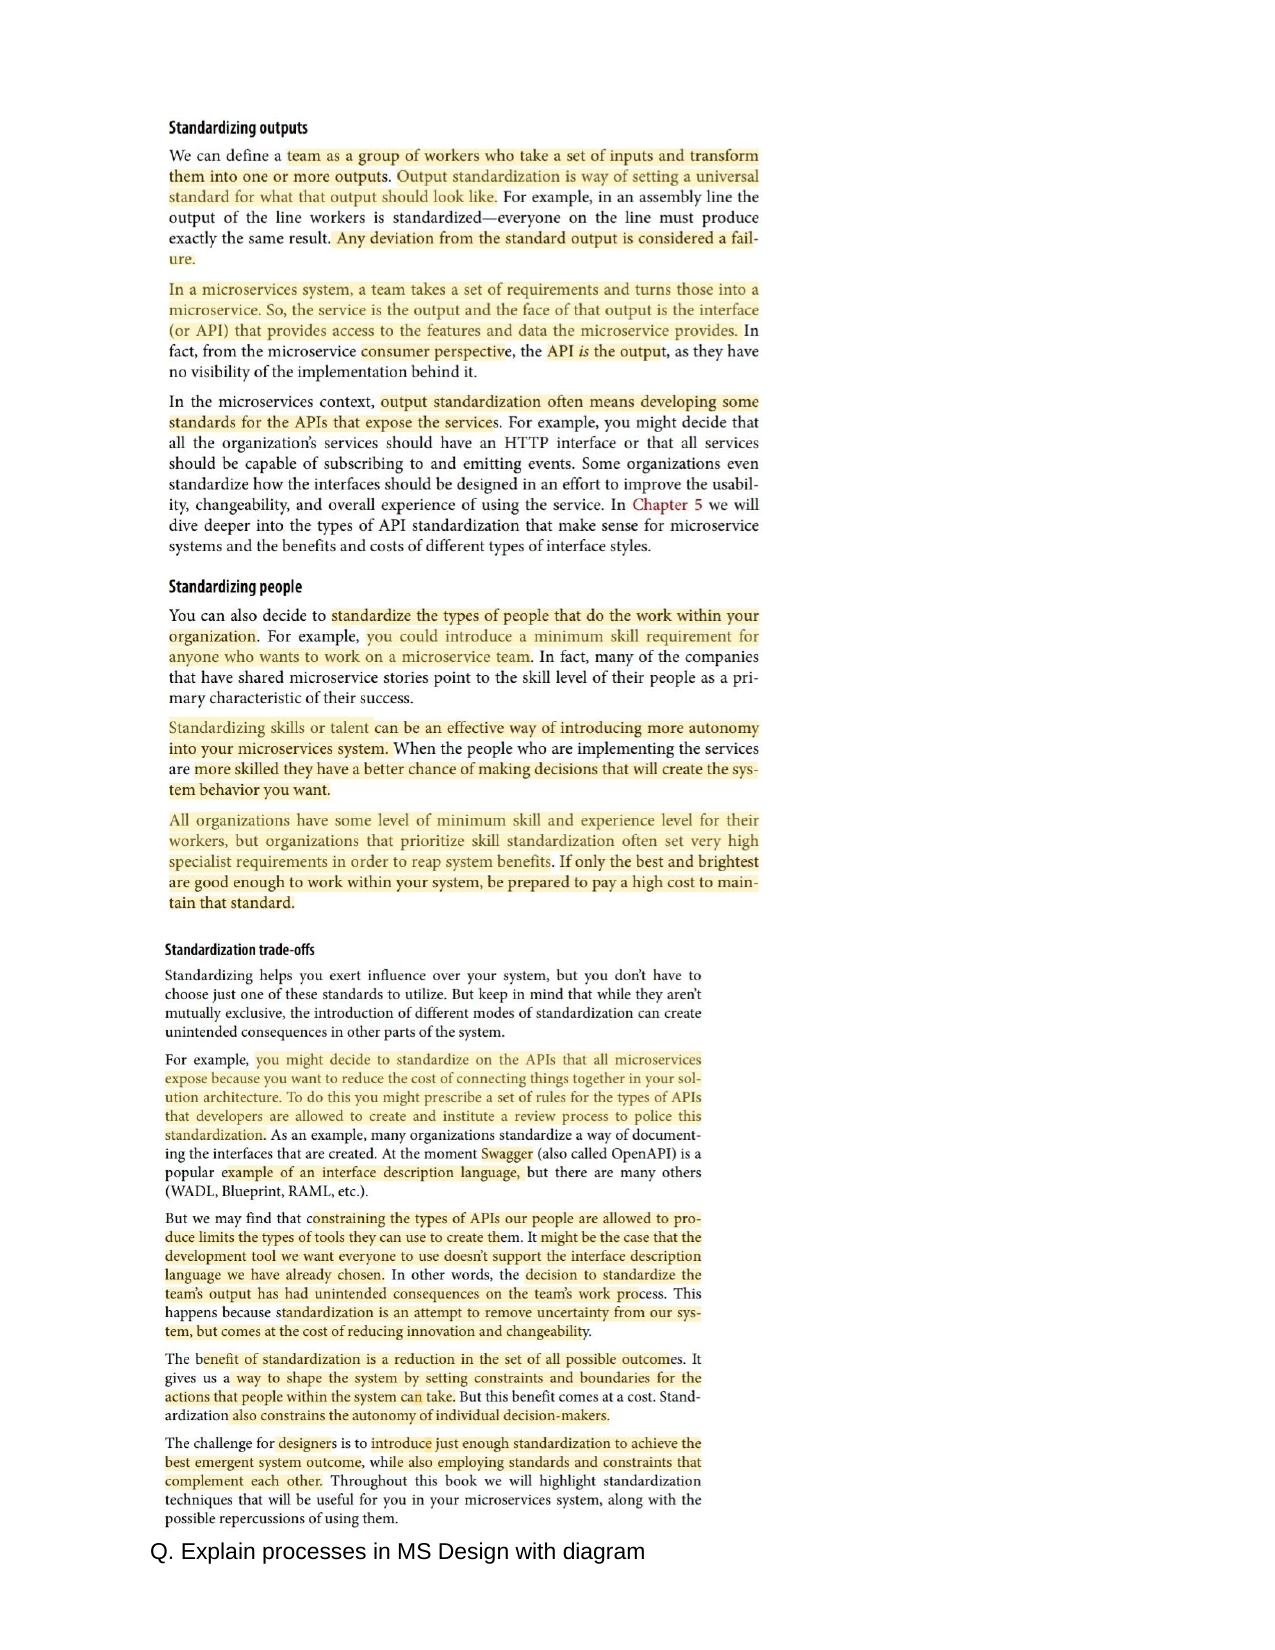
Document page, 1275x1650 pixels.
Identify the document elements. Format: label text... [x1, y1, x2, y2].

text Q. Explain processes in MS Design with diagram [150, 1538, 1125, 1564]
picture [150, 925, 717, 1534]
picture [150, 105, 774, 922]
